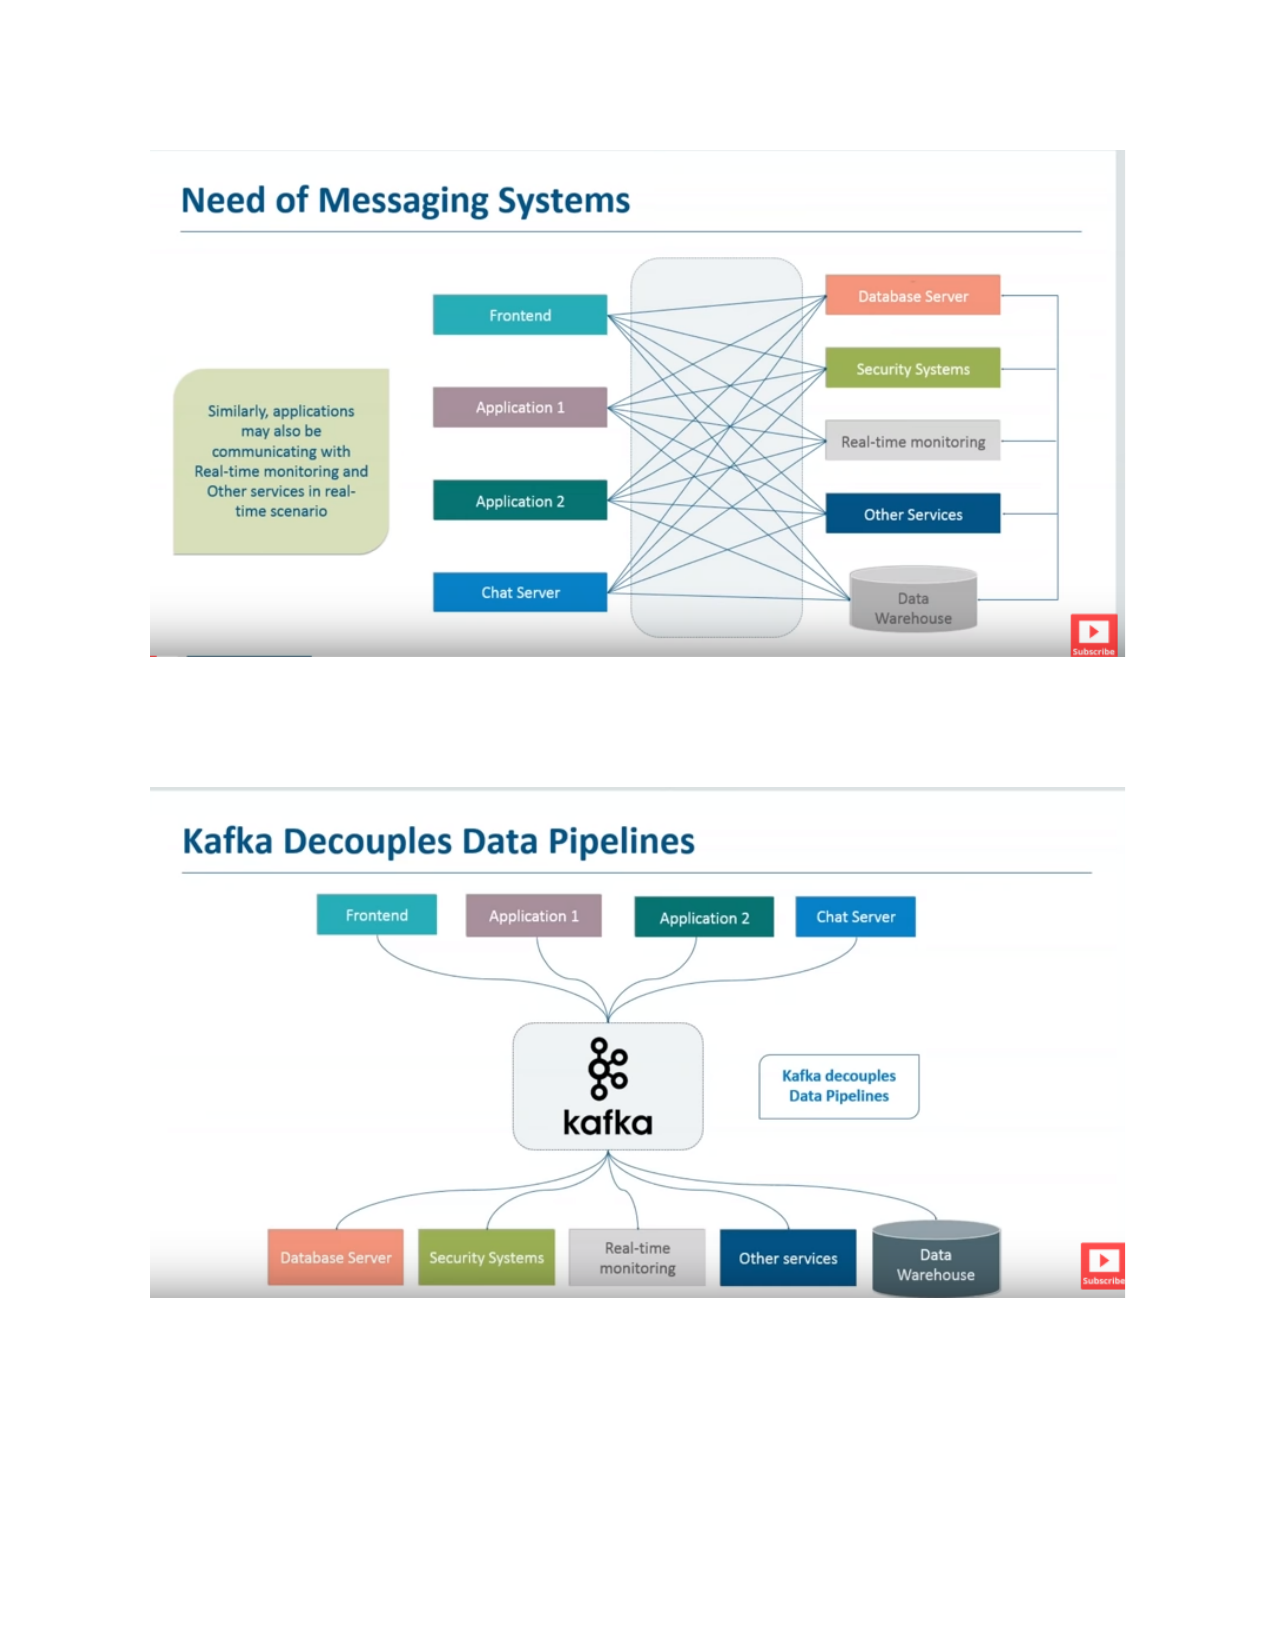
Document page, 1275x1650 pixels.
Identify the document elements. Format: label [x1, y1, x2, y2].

picture [150, 787, 1125, 1298]
picture [150, 150, 1125, 657]
